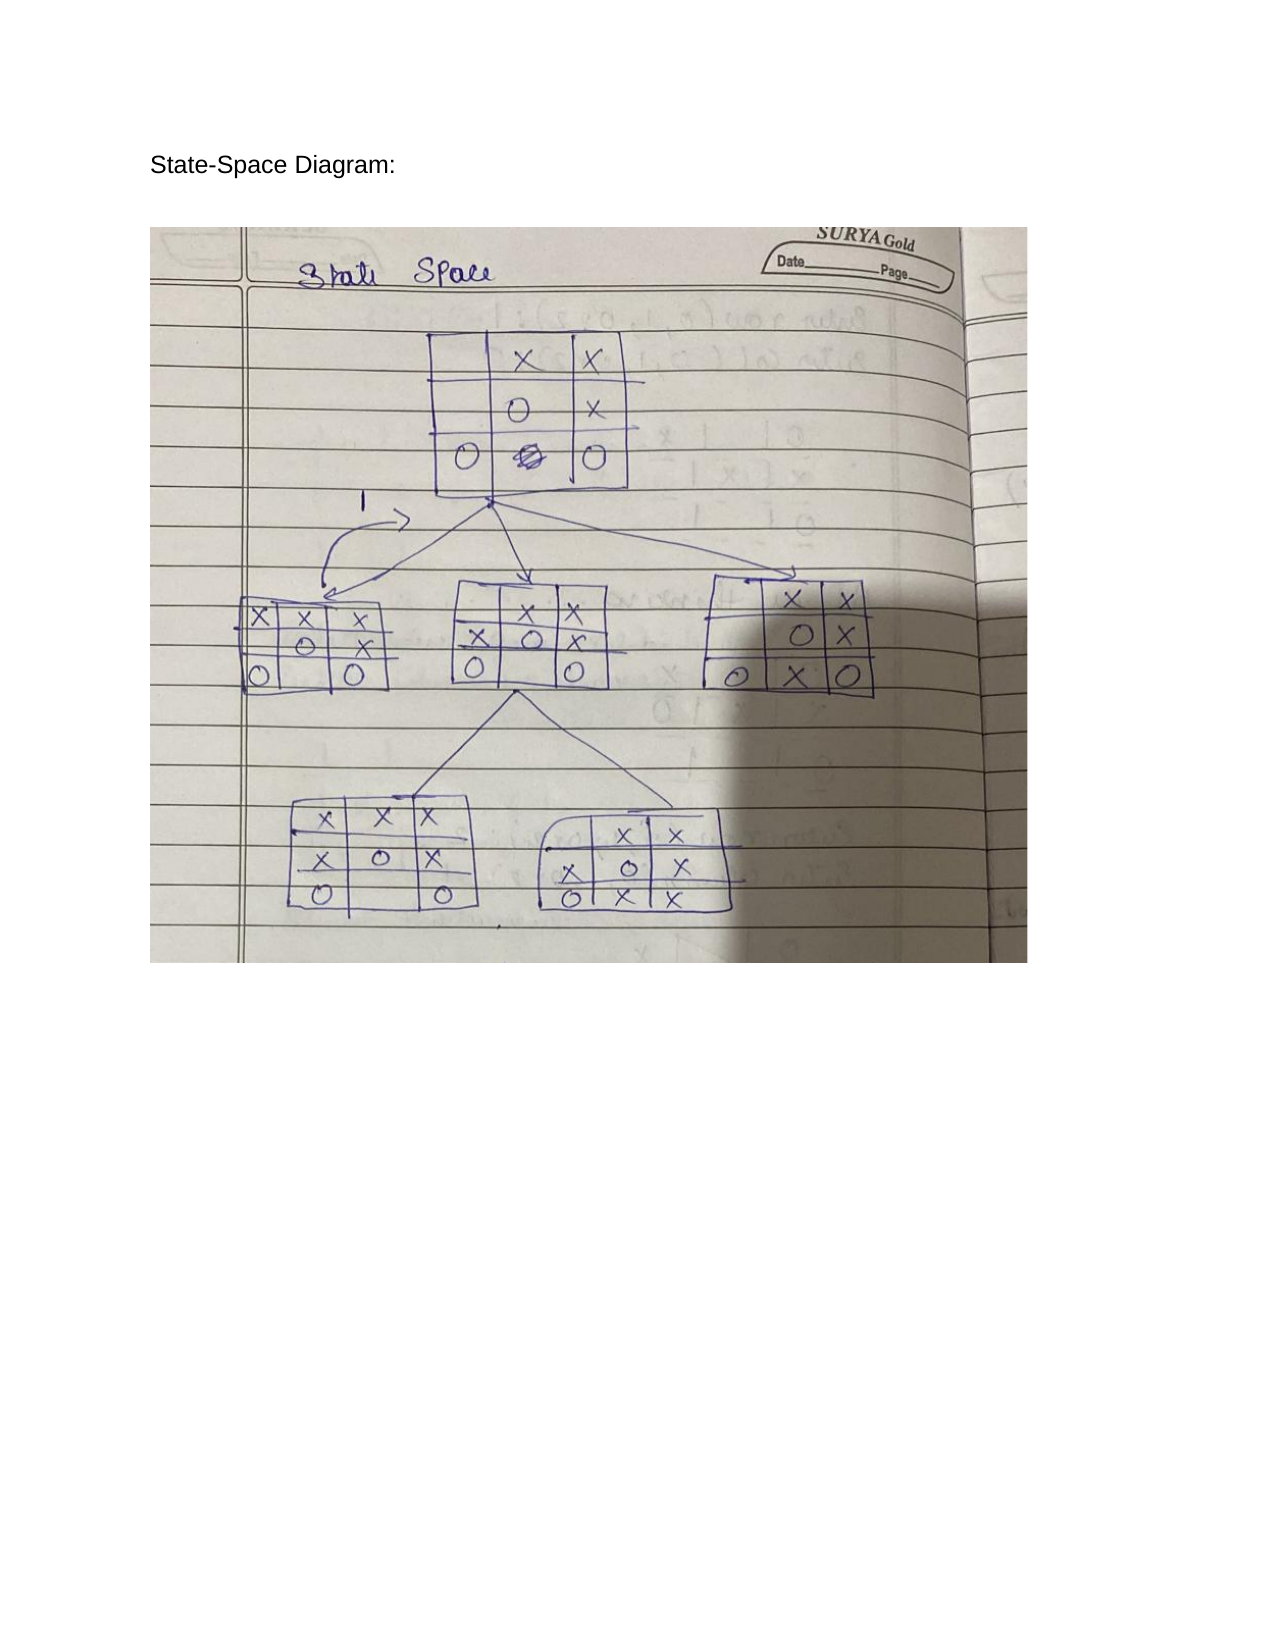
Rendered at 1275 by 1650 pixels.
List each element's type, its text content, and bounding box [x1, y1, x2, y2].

text State-Space Diagram: [150, 150, 1125, 179]
picture [150, 227, 1028, 963]
